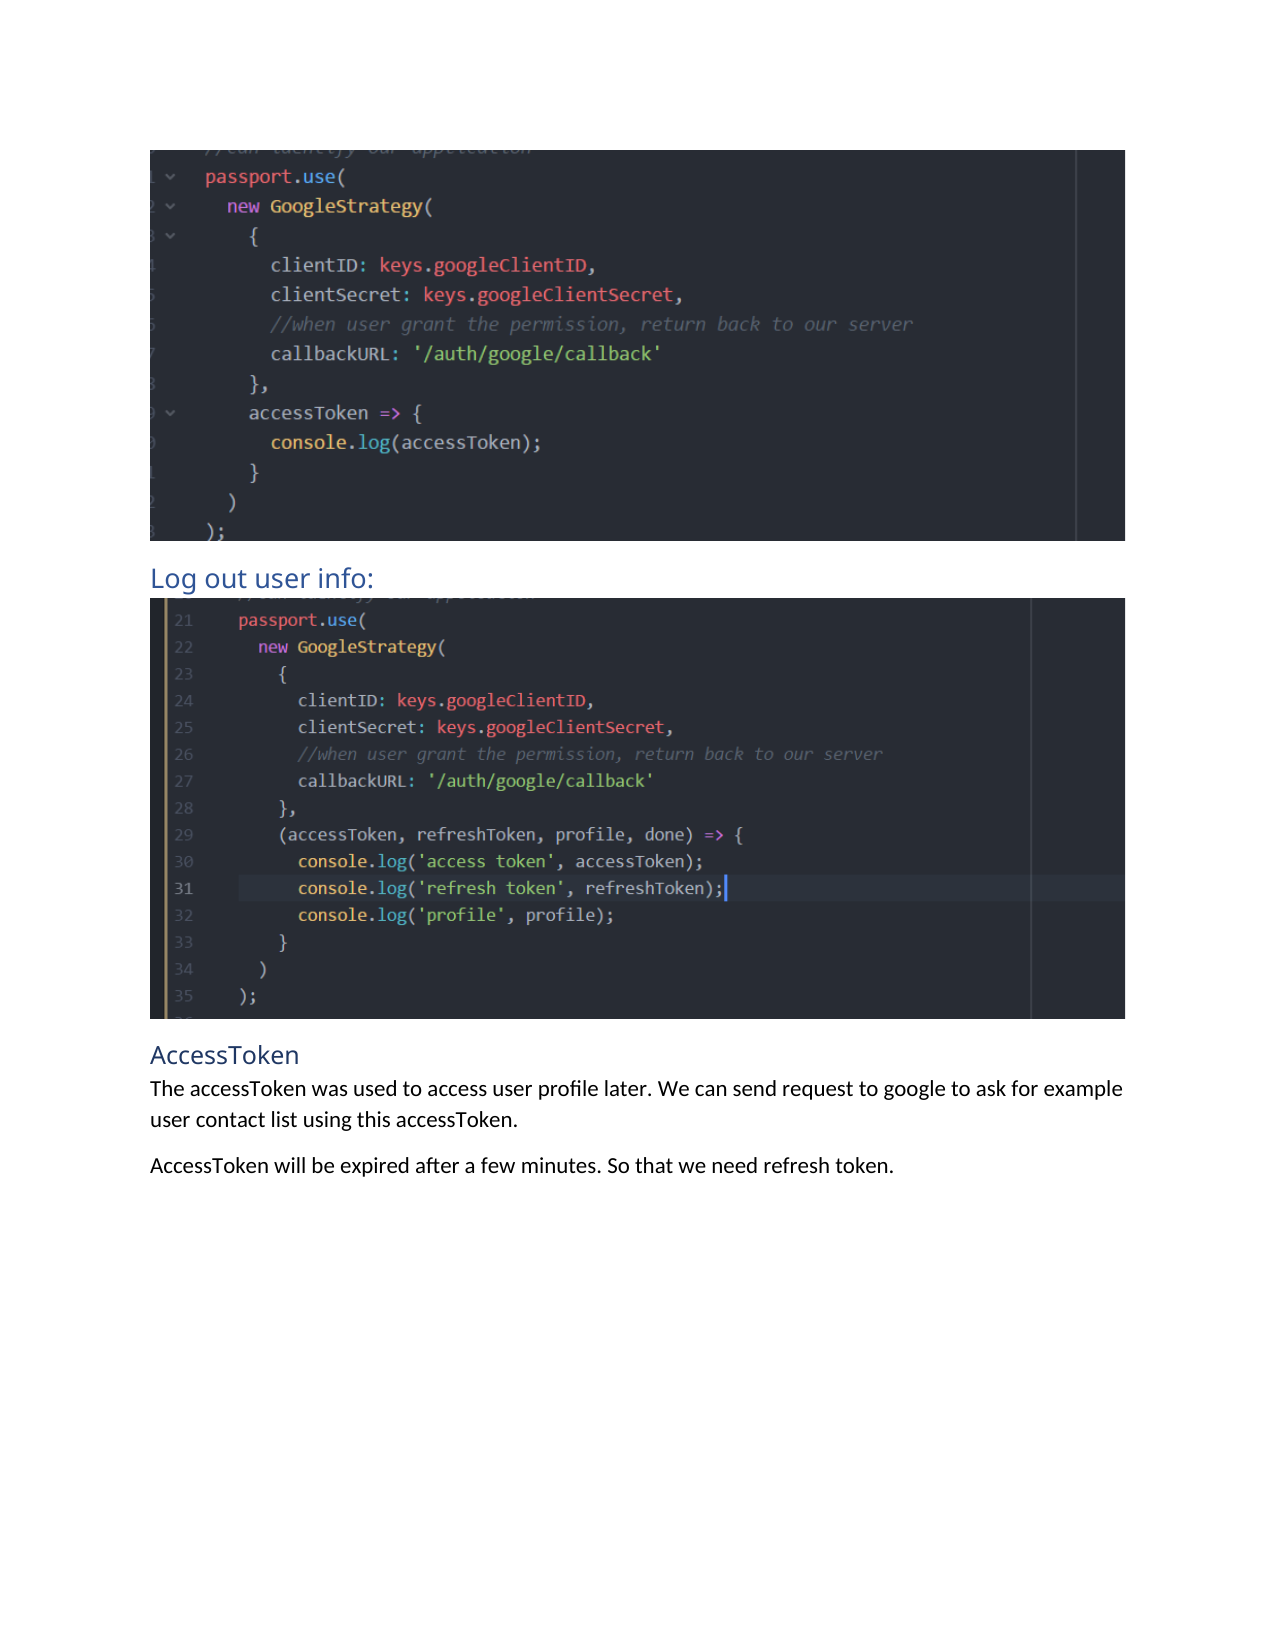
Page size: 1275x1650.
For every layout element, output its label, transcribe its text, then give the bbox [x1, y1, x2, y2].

text The accessToken was used to access user profile later. We can send request to google to ask for example user contact list using this accessToken. [150, 1074, 1125, 1133]
picture [150, 150, 1125, 541]
text AccessToken will be expired after a few minutes. So that we need refresh token. [150, 1152, 1125, 1180]
subtitle AccessToken [150, 1038, 1125, 1072]
subtitle Log out user info: [150, 559, 1125, 596]
picture [150, 598, 1125, 1019]
